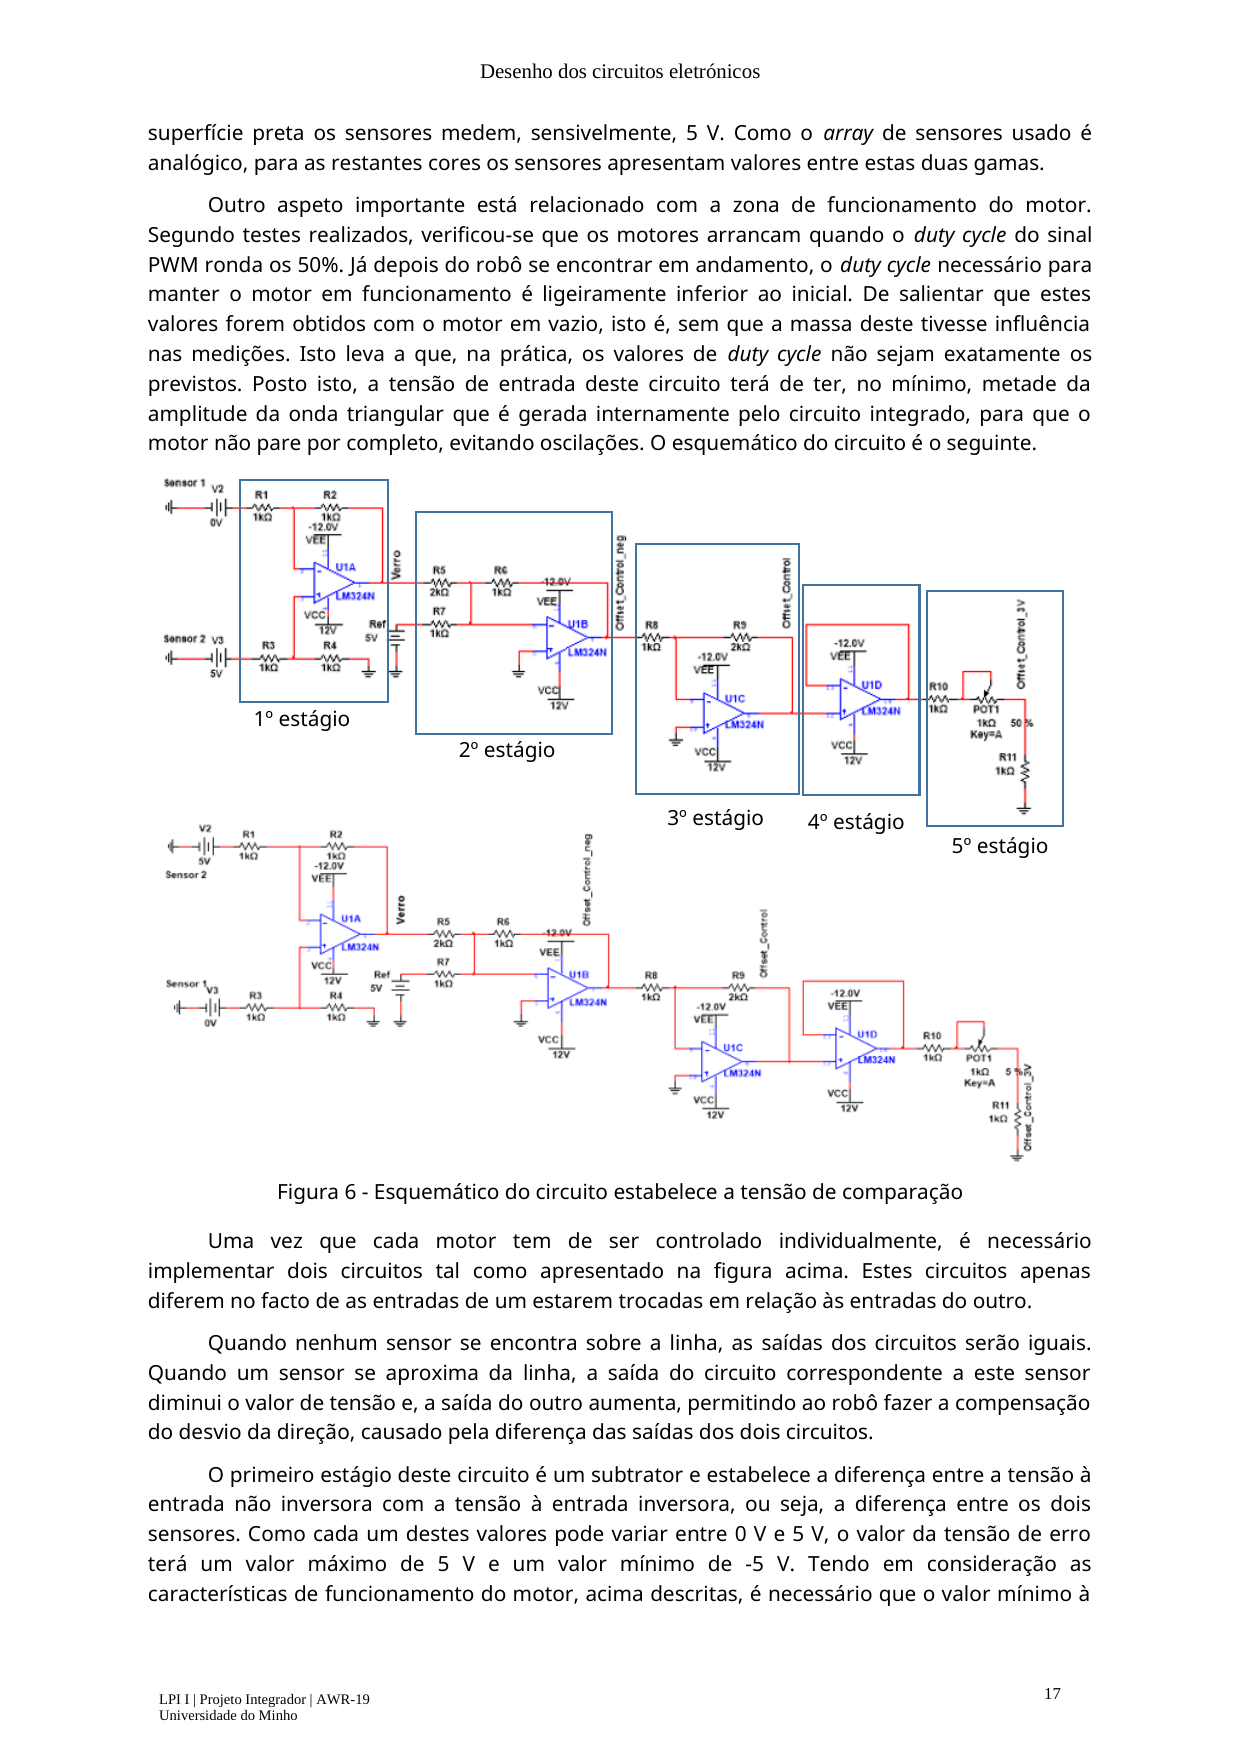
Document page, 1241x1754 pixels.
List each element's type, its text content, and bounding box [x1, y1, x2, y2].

text Figura 6 - Esquemático do circuito estabelece a tensão de comparação [148, 1177, 1092, 1205]
picture [928, 592, 1053, 825]
text Quando nenhum sensor se encontra sobre a linha, as saídas dos circuitos serão iguais. Quando um sensor se aproxima da linha, a saída do circuito correspondente a este sensor diminui o valor de tensão e, a saída do outro aumenta, permitindo ao robô fazer a compensação do desvio da direção, causado pela diferença das saídas dos dois circuitos. [148, 1328, 1092, 1446]
picture [156, 470, 1053, 1176]
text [148, 118, 1092, 176]
text Outro aspeto importante está relacionado com a zona de funcionamento do motor. Segundo testes realizados, verificou-se que os motores arrancam quando o duty cycle do sinal PWM ronda os 50%. Já depois do robô se encontrar em andamento, o duty cycle necessário para manter o motor em funcionamento é ligeiramente inferior ao inicial. De salientar que estes valores forem obtidos com o motor em vazio, isto é, sem que a massa deste tivesse influência nas medições. Isto leva a que, na prática, os valores de duty cycle não sejam exatamente os previstos. Posto isto, a tensão de entrada deste circuito terá de ter, no mínimo, metade da amplitude da onda triangular que é gerada internamente pelo circuito integrado, para que o motor não pare por completo, evitando oscilações. O esquemático do circuito é o seguinte. [148, 190, 1092, 457]
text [148, 1460, 1092, 1607]
text Uma vez que cada motor tem de ser controlado individualmente, é necessário implementar dois circuitos tal como apresentado na figura acima. Estes circuitos apenas diferem no facto de as entradas de um estarem trocadas em relação às entradas do outro. [148, 1226, 1092, 1314]
